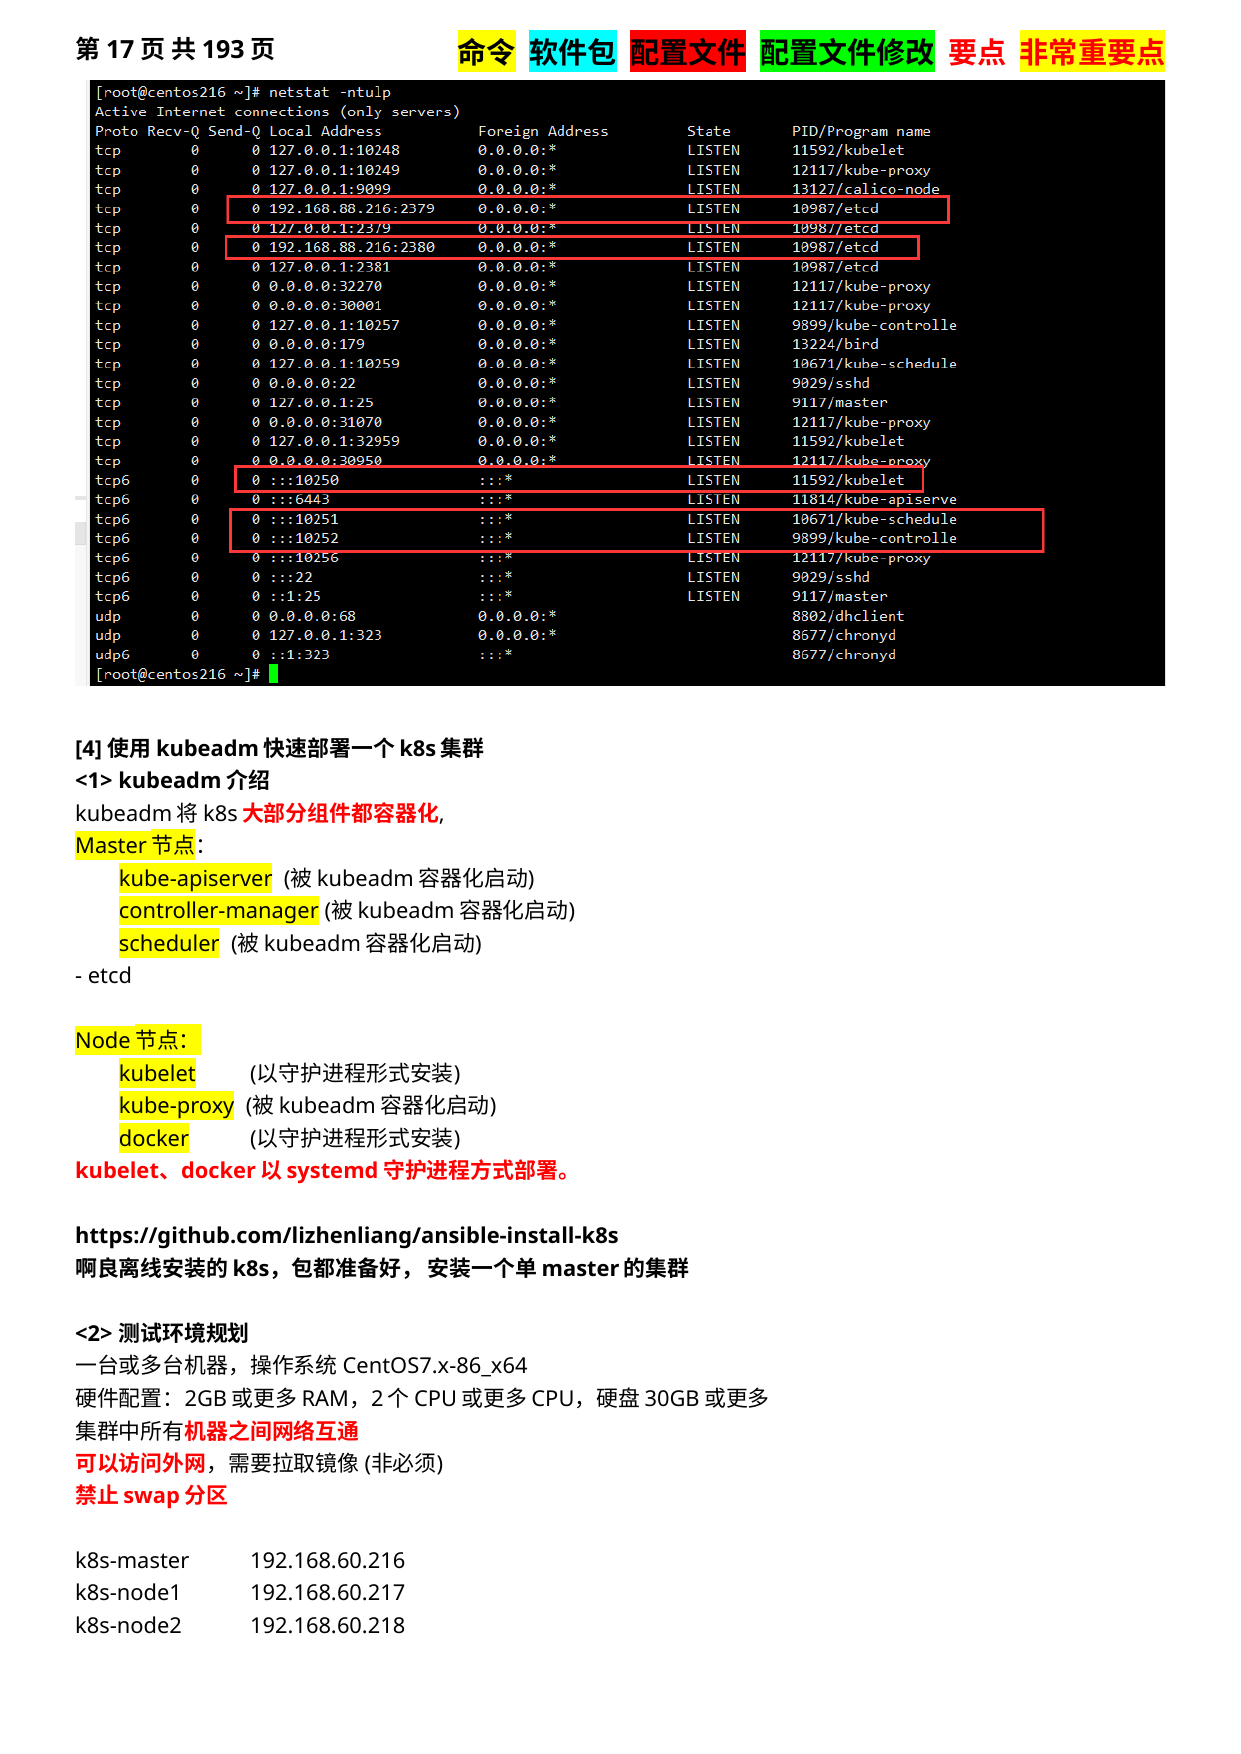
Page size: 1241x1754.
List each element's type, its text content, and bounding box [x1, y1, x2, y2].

text 啊良离线安装的k8s，包都准备好， 安装一个单master的集群 [75, 1251, 1165, 1283]
text k8s-node2 192.168.60.218 [75, 1608, 1165, 1641]
text <2> 测试环境规划 [75, 1316, 1165, 1348]
text https://github.com/lizhenliang/ansible-install-k8s [75, 1218, 1165, 1251]
text 集群中所有机器之间网络互通 [75, 1413, 1165, 1446]
text Master节点： [75, 828, 1165, 861]
text Node节点： [75, 1023, 1165, 1056]
text [4] 使用kubeadm快速部署一个k8s集群 [75, 731, 1165, 763]
text - etcd [75, 958, 1165, 991]
text kubelet、docker以systemd守护进程方式部署。 [75, 1153, 1165, 1186]
text scheduler (被kubeadm容器化启动) [75, 926, 1165, 958]
text kube-apiserver (被kubeadm容器化启动) [75, 861, 1165, 893]
text controller-manager (被kubeadm容器化启动) [75, 893, 1165, 926]
picture [75, 80, 1166, 686]
text 可以访问外网，需要拉取镜像 (非必须) [75, 1446, 1165, 1478]
text 禁止swap分区 [75, 1478, 1165, 1511]
text 一台或多台机器，操作系统 CentOS7.x-86_x64 [75, 1348, 1165, 1381]
text <1> kubeadm介绍 [75, 763, 1165, 796]
text kubelet (以守护进程形式安装) [75, 1056, 1165, 1088]
text kube-proxy (被kubeadm容器化启动) [75, 1088, 1165, 1121]
text kubeadm将k8s大部分组件都容器化, [75, 796, 1165, 828]
text k8s-node1 192.168.60.217 [75, 1576, 1165, 1608]
text k8s-master 192.168.60.216 [75, 1543, 1165, 1576]
text docker (以守护进程形式安装) [75, 1121, 1165, 1153]
text 硬件配置：2GB或更多RAM，2个CPU或更多CPU，硬盘30GB或更多 [75, 1381, 1165, 1413]
